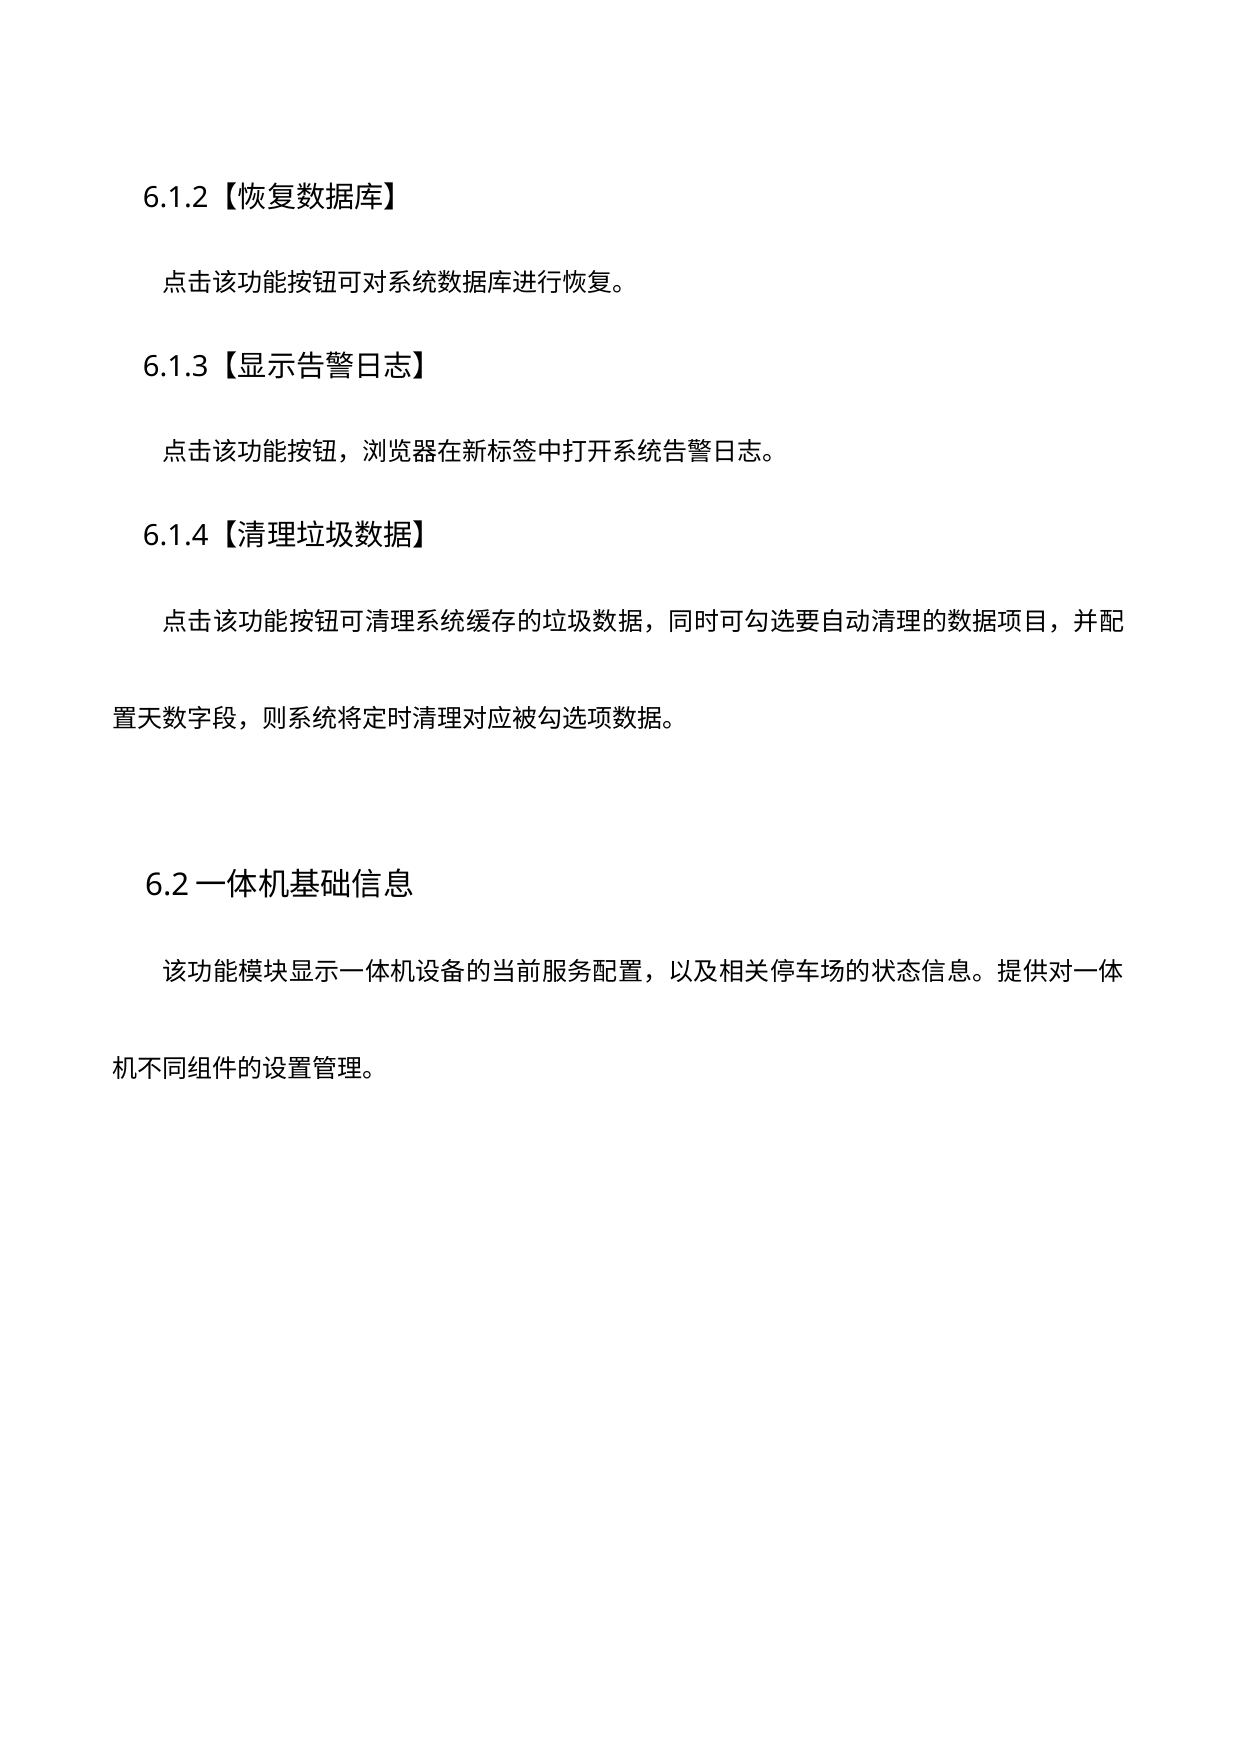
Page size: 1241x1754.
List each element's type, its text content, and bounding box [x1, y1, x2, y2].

list 该功能模块显示一体机设备的当前服务配置，以及相关停车场的状态信息。提供对一体机不同组件的设置管理。 [112, 937, 1128, 1099]
text 6.1.4【清理垃圾数据】 [112, 501, 1128, 566]
text 点击该功能按钮可对系统数据库进行恢复。 [112, 248, 1128, 313]
text 6.1.2【恢复数据库】 [112, 162, 1128, 227]
list 6.2一体机基础信息 [112, 849, 1128, 914]
text 6.1.3【显示告警日志】 [112, 331, 1128, 396]
text 点击该功能按钮可清理系统缓存的垃圾数据，同时可勾选要自动清理的数据项目，并配置天数字段，则系统将定时清理对应被勾选项数据。 [112, 587, 1128, 749]
text 点击该功能按钮，浏览器在新标签中打开系统告警日志。 [112, 417, 1128, 482]
